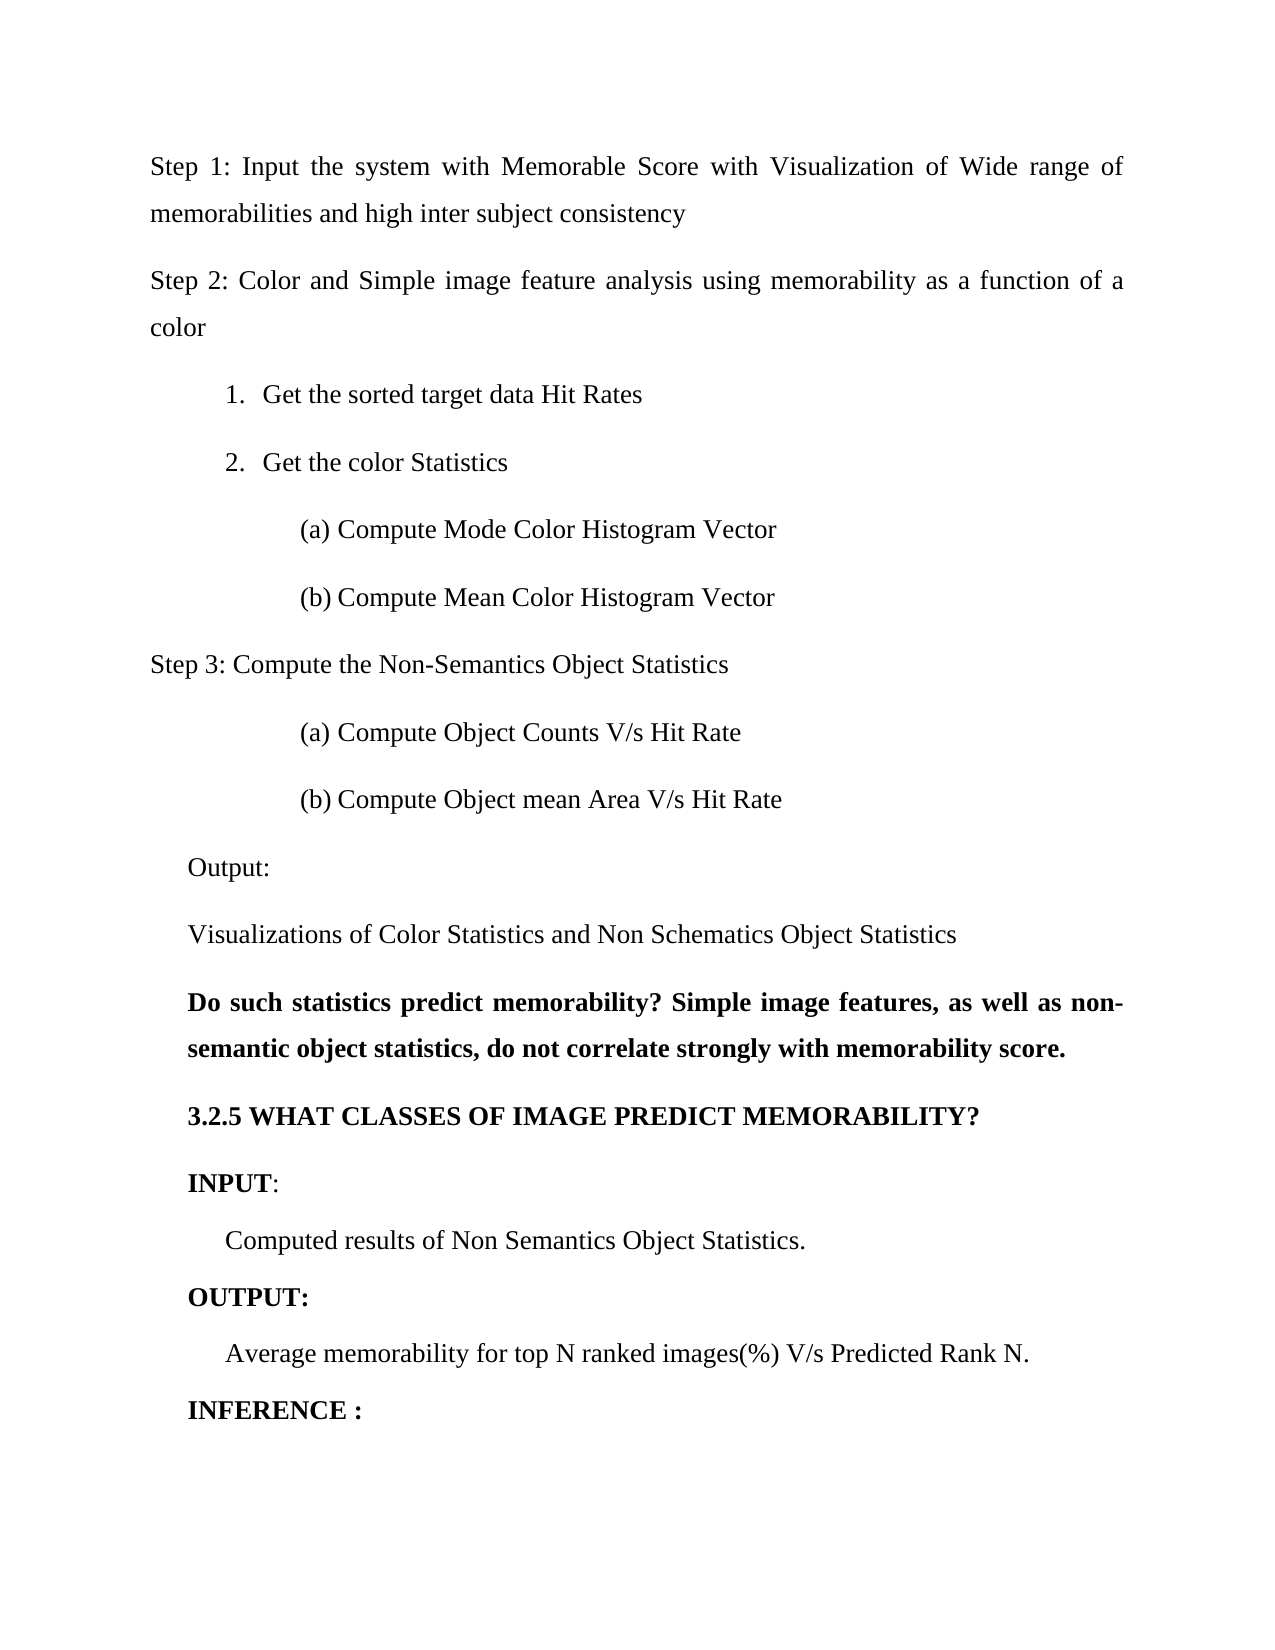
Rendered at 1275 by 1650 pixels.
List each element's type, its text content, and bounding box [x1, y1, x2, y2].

text Step 3: Compute the Non-Semantics Object Statistics [150, 648, 1125, 679]
text Do such statistics predict memorability? Simple image features, as well as non-semantic object statistics, do not correlate strongly with memorability score. [187, 986, 1125, 1064]
text Visualizations of Color Statistics and Non Schematics Object Statistics [187, 918, 1125, 949]
list Get the color Statistics [225, 446, 1125, 477]
text INFERENCE : [187, 1394, 1125, 1425]
list Compute Object Counts V/s Hit Rate [300, 716, 1125, 747]
text Step 2: Color and Simple image feature analysis using memorability as a function of a color [150, 264, 1125, 342]
text 3.2.5 WHAT CLASSES OF IMAGE PREDICT MEMORABILITY? [187, 1100, 1125, 1131]
list Compute Mode Color Histogram Vector [300, 513, 1125, 544]
text Computed results of Non Semantics Object Statistics. [187, 1224, 1125, 1255]
list Compute Object mean Area V/s Hit Rate [300, 783, 1125, 814]
text Step 1: Input the system with Memorable Score with Visualization of Wide range of memorabilities and high inter subject consistency [150, 150, 1125, 228]
text OUTPUT: [187, 1281, 1125, 1312]
list Compute Mean Color Histogram Vector [300, 581, 1125, 612]
list Get the sorted target data Hit Rates [225, 378, 1125, 409]
text INPUT: [187, 1167, 1125, 1199]
text Average memorability for top N ranked images(%) V/s Predicted Rank N. [187, 1337, 1125, 1368]
text Output: [187, 851, 1125, 882]
